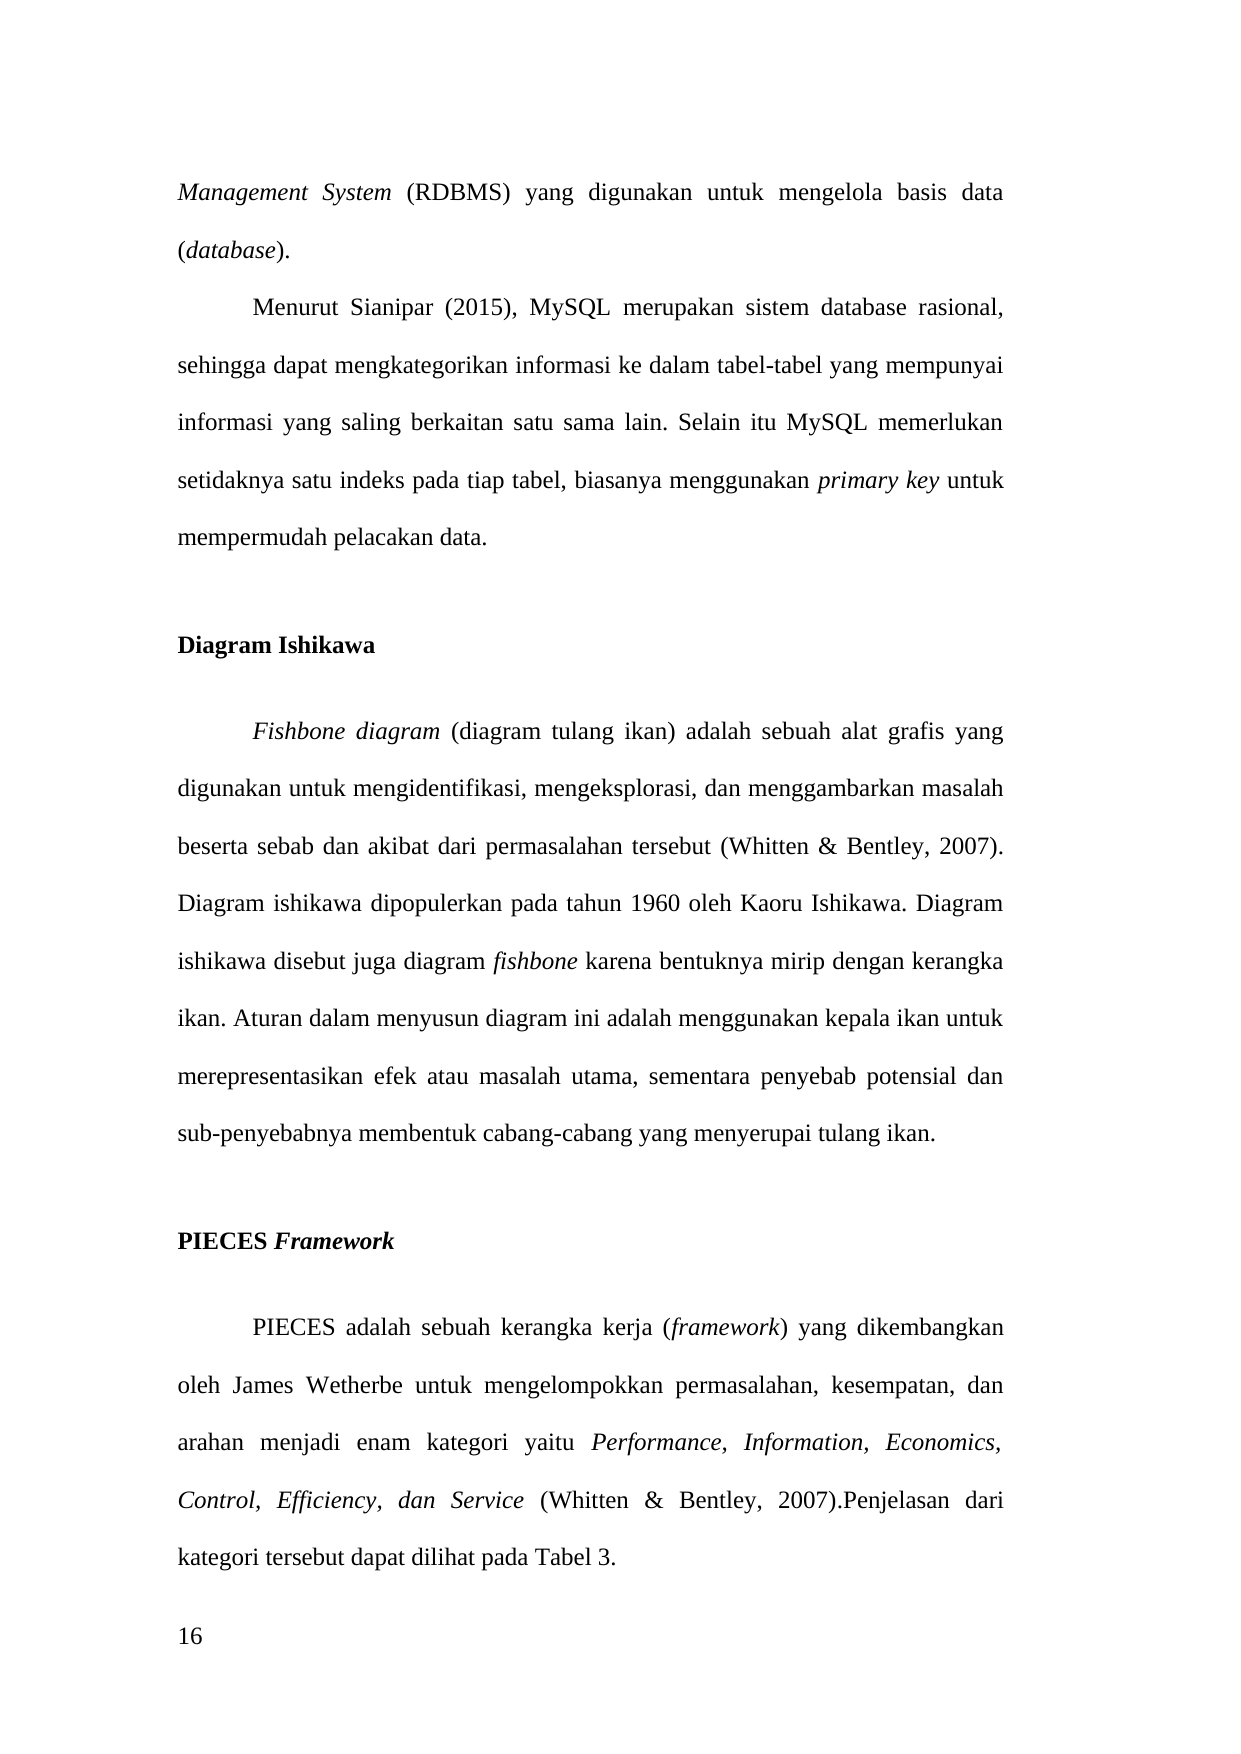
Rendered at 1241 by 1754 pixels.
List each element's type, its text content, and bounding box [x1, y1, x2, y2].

text Diagram Ishikawa [177, 630, 1004, 658]
text PIECES adalah sebuah kerangka kerja (framework) yang dikembangkan oleh James Wetherbe untuk mengelompokkan permasalahan, kesempatan, dan arahan menjadi enam kategori yaitu Performance, Information, Economics, Control, Efficiency, dan Service .Penjelasan dari kategori tersebut dapat dilihat pada Tabel 3. [177, 1312, 1004, 1571]
text PIECES Framework [177, 1226, 1004, 1255]
text Menurut , MySQL merupakan sistem database rasional, sehingga dapat mengkategorikan informasi ke dalam tabel-tabel yang mempunyai informasi yang saling berkaitan satu sama lain. Selain itu MySQL memerlukan setidaknya satu indeks pada tiap tabel, biasanya menggunakan primary key untuk mempermudah pelacakan data. [177, 292, 1004, 551]
text Fishbone diagram (diagram tulang ikan) adalah sebuah alat grafis yang digunakan untuk mengidentifikasi, mengeksplorasi, dan menggambarkan masalah beserta sebab dan akibat dari permasalahan tersebut . Diagram ishikawa dipopulerkan pada tahun 1960 oleh Kaoru Ishikawa. Diagram ishikawa disebut juga diagram fishbone karena bentuknya mirip dengan kerangka ikan. Aturan dalam menyusun diagram ini adalah menggunakan kepala ikan untuk merepresentasikan efek atau masalah utama, sementara penyebab potensial dan sub-penyebabnya membentuk cabang-cabang yang menyerupai tulang ikan. [177, 716, 1004, 1147]
